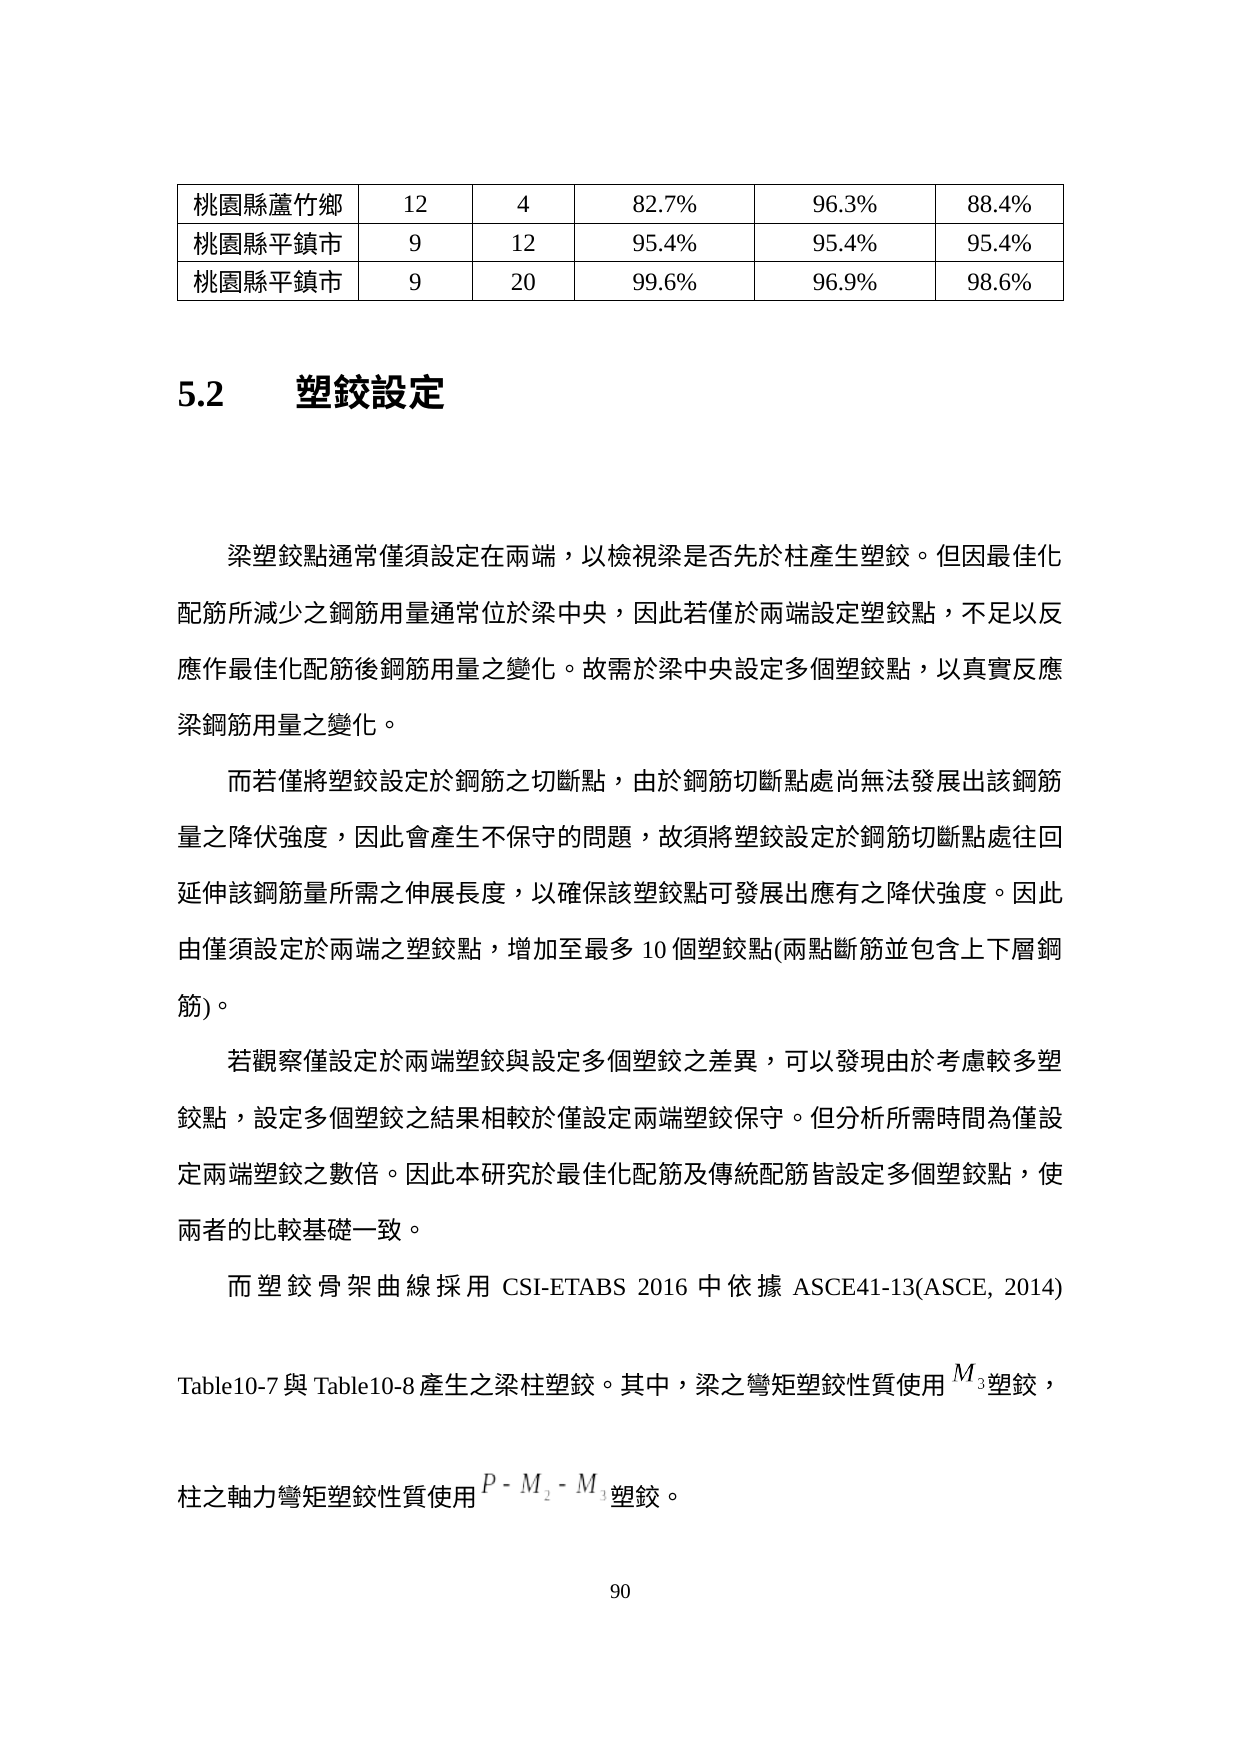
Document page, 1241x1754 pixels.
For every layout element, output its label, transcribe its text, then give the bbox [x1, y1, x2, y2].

text 若觀察僅設定於兩端塑鉸與設定多個塑鉸之差異，可以發現由於考慮較多塑鉸點，設定多個塑鉸之結果相較於僅設定兩端塑鉸保守。但分析所需時間為僅設定兩端塑鉸之數倍。因此本研究於最佳化配筋及傳統配筋皆設定多個塑鉸點，使兩者的比較基礎一致。 [177, 1041, 1063, 1247]
table_cell 4 [473, 185, 574, 223]
table_cell 88.4% [936, 185, 1063, 223]
table_cell 12 [359, 185, 472, 223]
table_cell 95.4% [575, 224, 754, 261]
text 而塑鉸骨架曲線採用CSI-ETABS 2016中依據ASCE41-13(ASCE, 2014) Table10-7與Table10-8產生之梁柱塑鉸。其中，梁之彎矩塑鉸性質使用塑鉸，柱之軸力彎矩塑鉸性質使用塑鉸。 [177, 1266, 1063, 1528]
text 梁塑鉸點通常僅須設定在兩端，以檢視梁是否先於柱產生塑鉸。但因最佳化配筋所減少之鋼筋用量通常位於梁中央，因此若僅於兩端設定塑鉸點，不足以反應作最佳化配筋後鋼筋用量之變化。故需於梁中央設定多個塑鉸點，以真實反應梁鋼筋用量之變化。 [177, 536, 1063, 742]
table_cell 桃園縣平鎮市 [178, 224, 358, 261]
table_cell 9 [359, 262, 472, 300]
table_cell 95.4% [755, 224, 935, 261]
subtitle 塑鉸設定 [177, 353, 1063, 428]
table_cell 96.9% [755, 262, 935, 300]
table_cell 12 [473, 224, 574, 261]
table_cell 9 [359, 224, 472, 261]
table_cell 82.7% [575, 185, 754, 223]
table_cell 96.3% [755, 185, 935, 223]
table_cell 98.6% [936, 262, 1063, 300]
table_cell 99.6% [575, 262, 754, 300]
text 而若僅將塑鉸設定於鋼筋之切斷點，由於鋼筋切斷點處尚無法發展出該鋼筋量之降伏強度，因此會產生不保守的問題，故須將塑鉸設定於鋼筋切斷點處往回延伸該鋼筋量所需之伸展長度，以確保該塑鉸點可發展出應有之降伏強度。因此由僅須設定於兩端之塑鉸點，增加至最多10個塑鉸點(兩點斷筋並包含上下層鋼筋)。 [177, 761, 1063, 1023]
table_cell 桃園縣蘆竹鄉 [178, 185, 358, 223]
table_cell 20 [473, 262, 574, 300]
table_cell 桃園縣平鎮市 [178, 262, 358, 300]
table_cell 95.4% [936, 224, 1063, 261]
